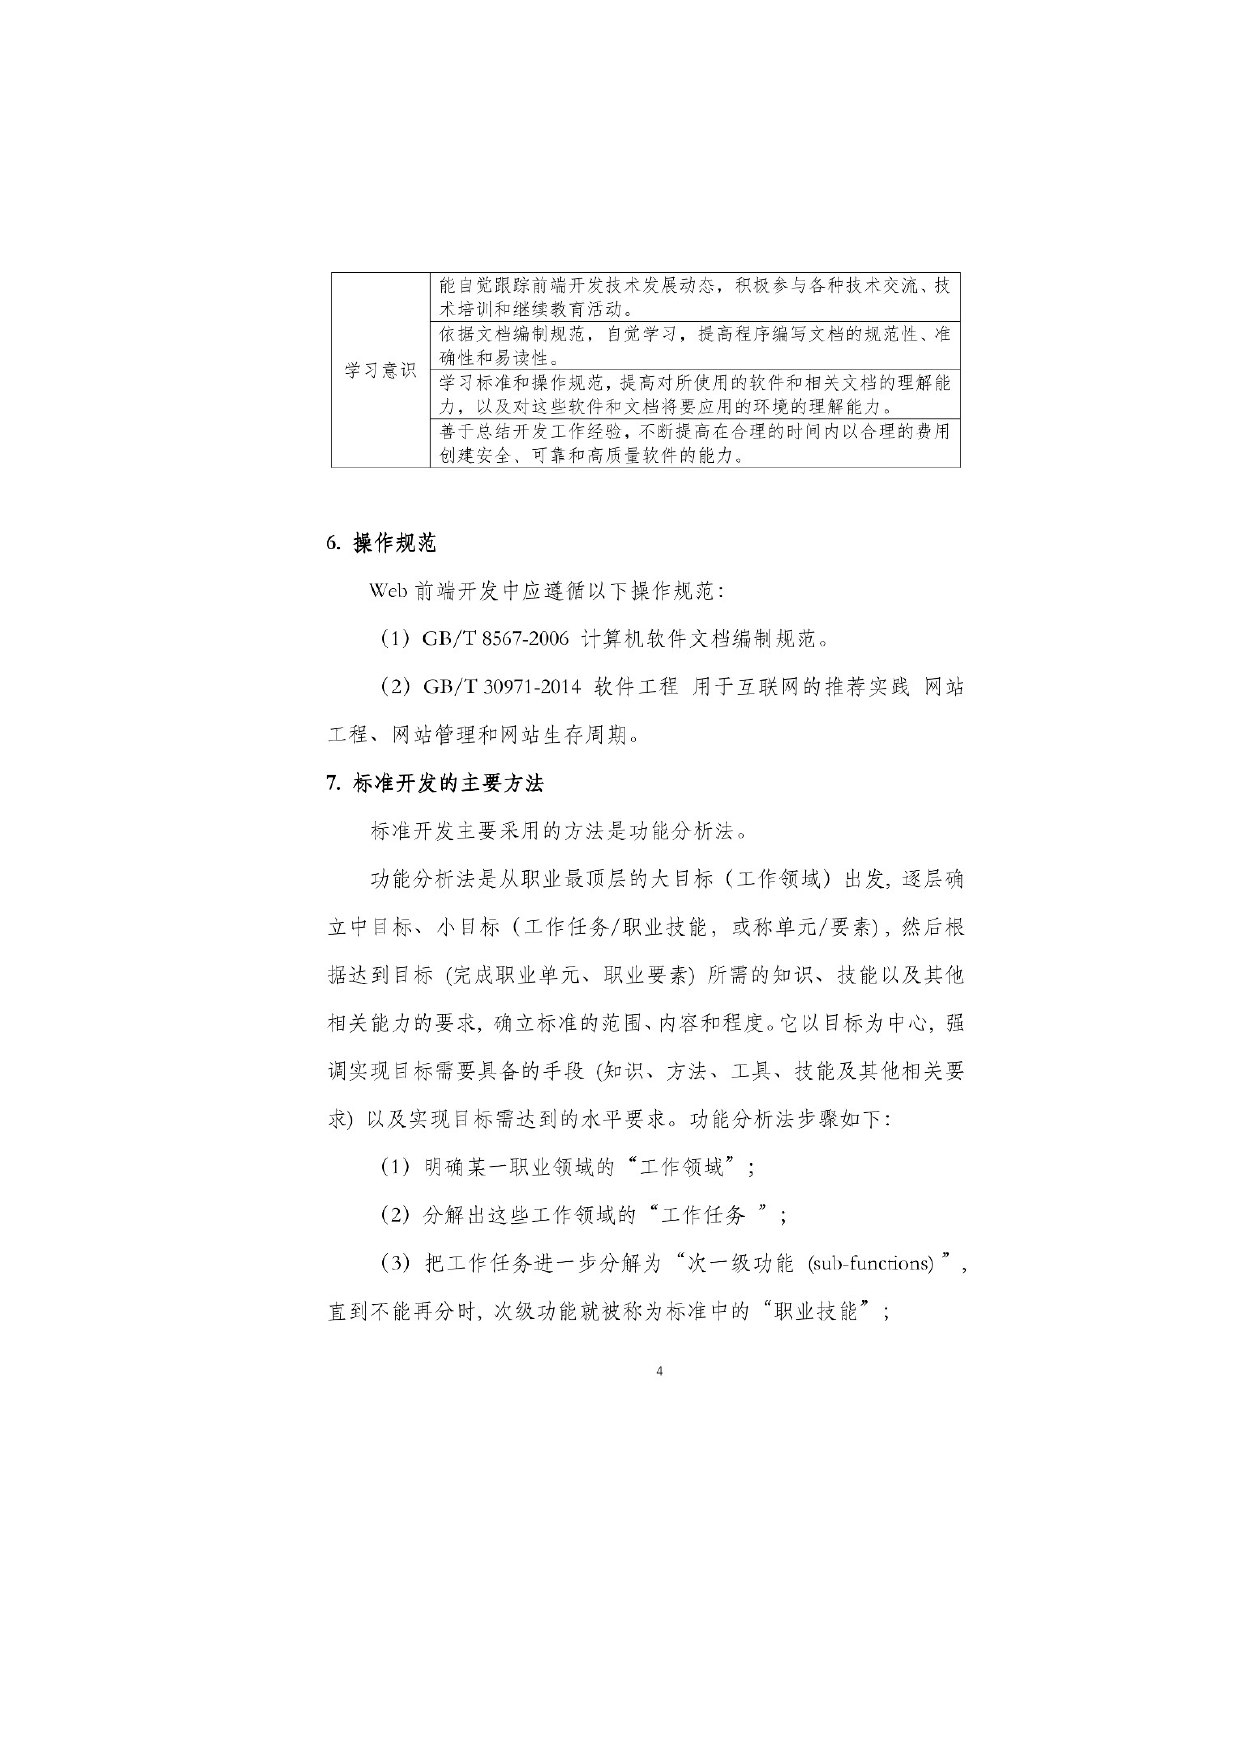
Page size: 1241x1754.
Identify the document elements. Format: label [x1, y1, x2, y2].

picture [187, 162, 1104, 1457]
